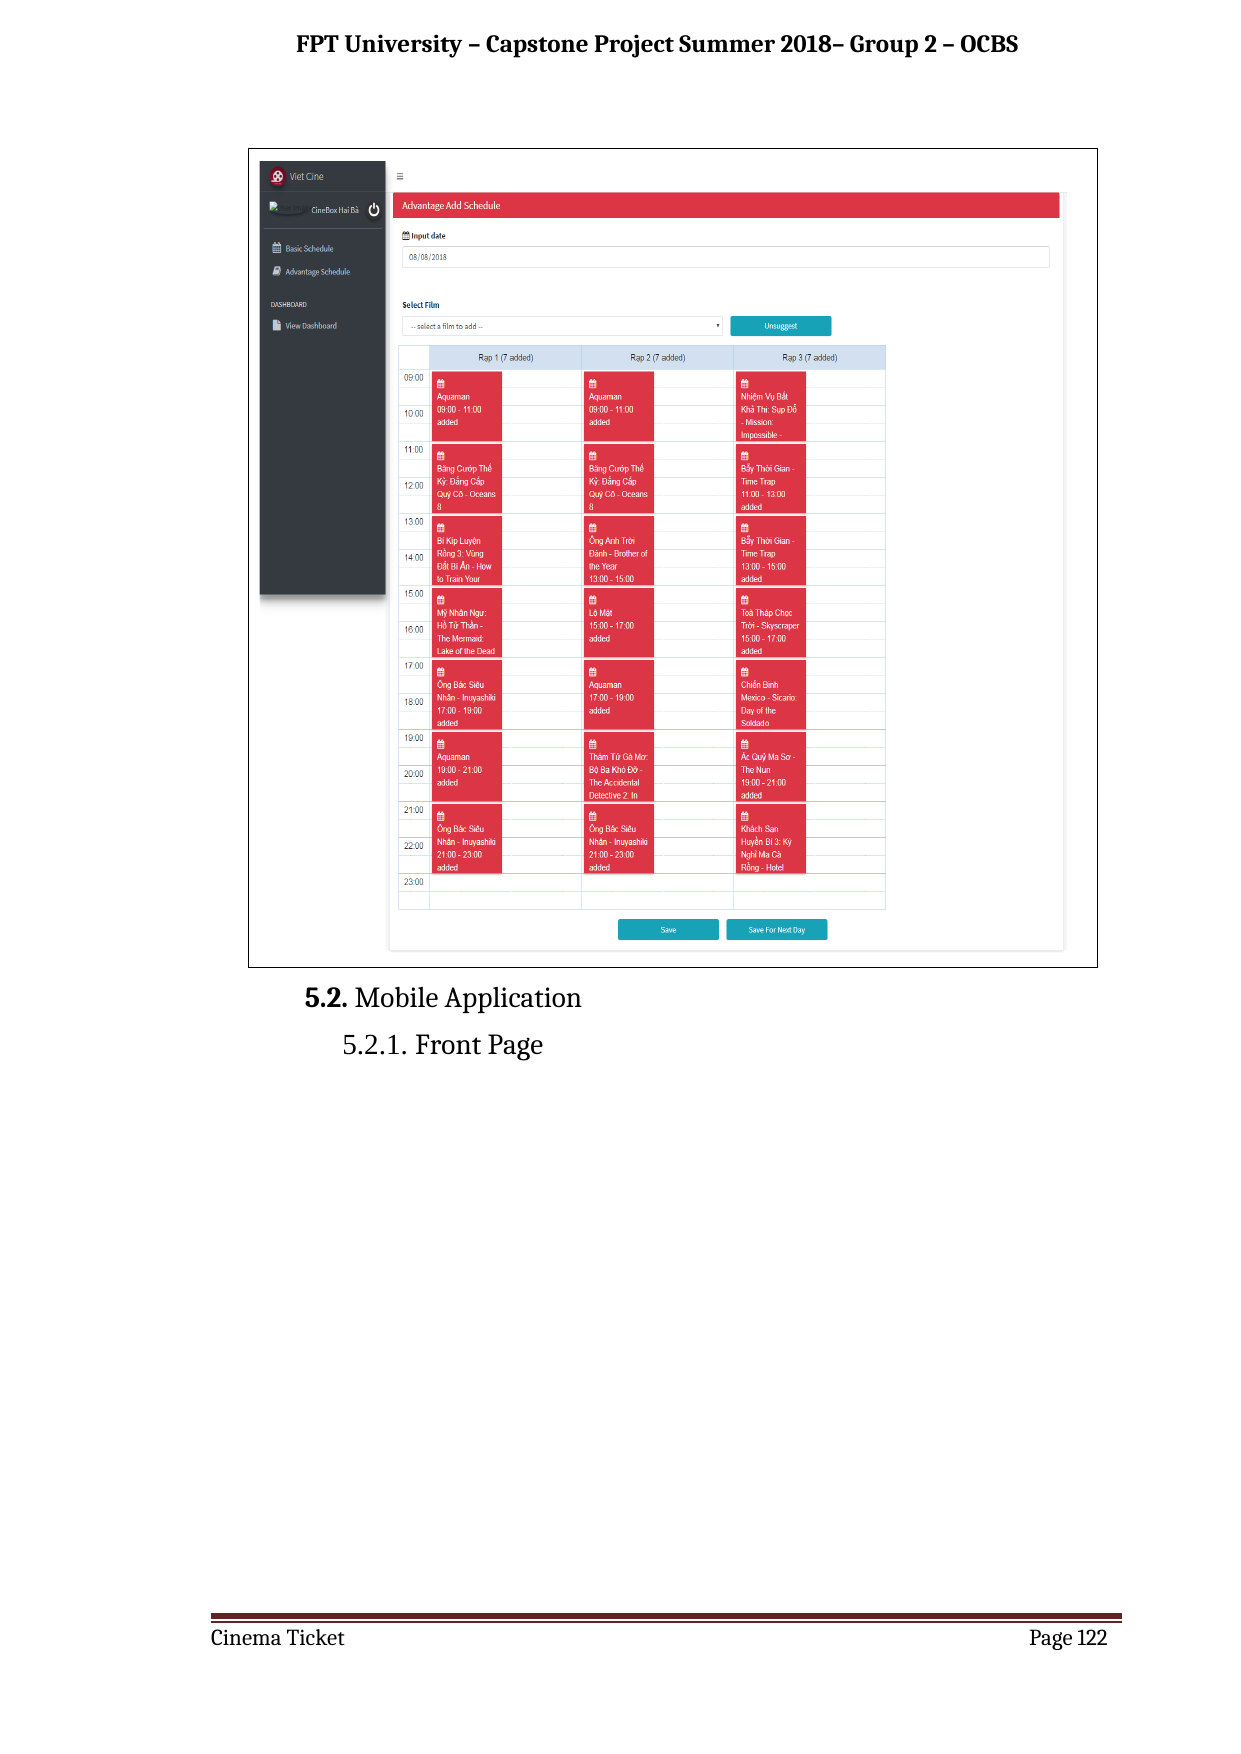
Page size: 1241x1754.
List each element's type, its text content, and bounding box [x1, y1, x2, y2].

text Mobile Application [304, 981, 1122, 1014]
text Front Page [342, 1027, 1122, 1061]
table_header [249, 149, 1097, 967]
picture [259, 161, 1067, 959]
